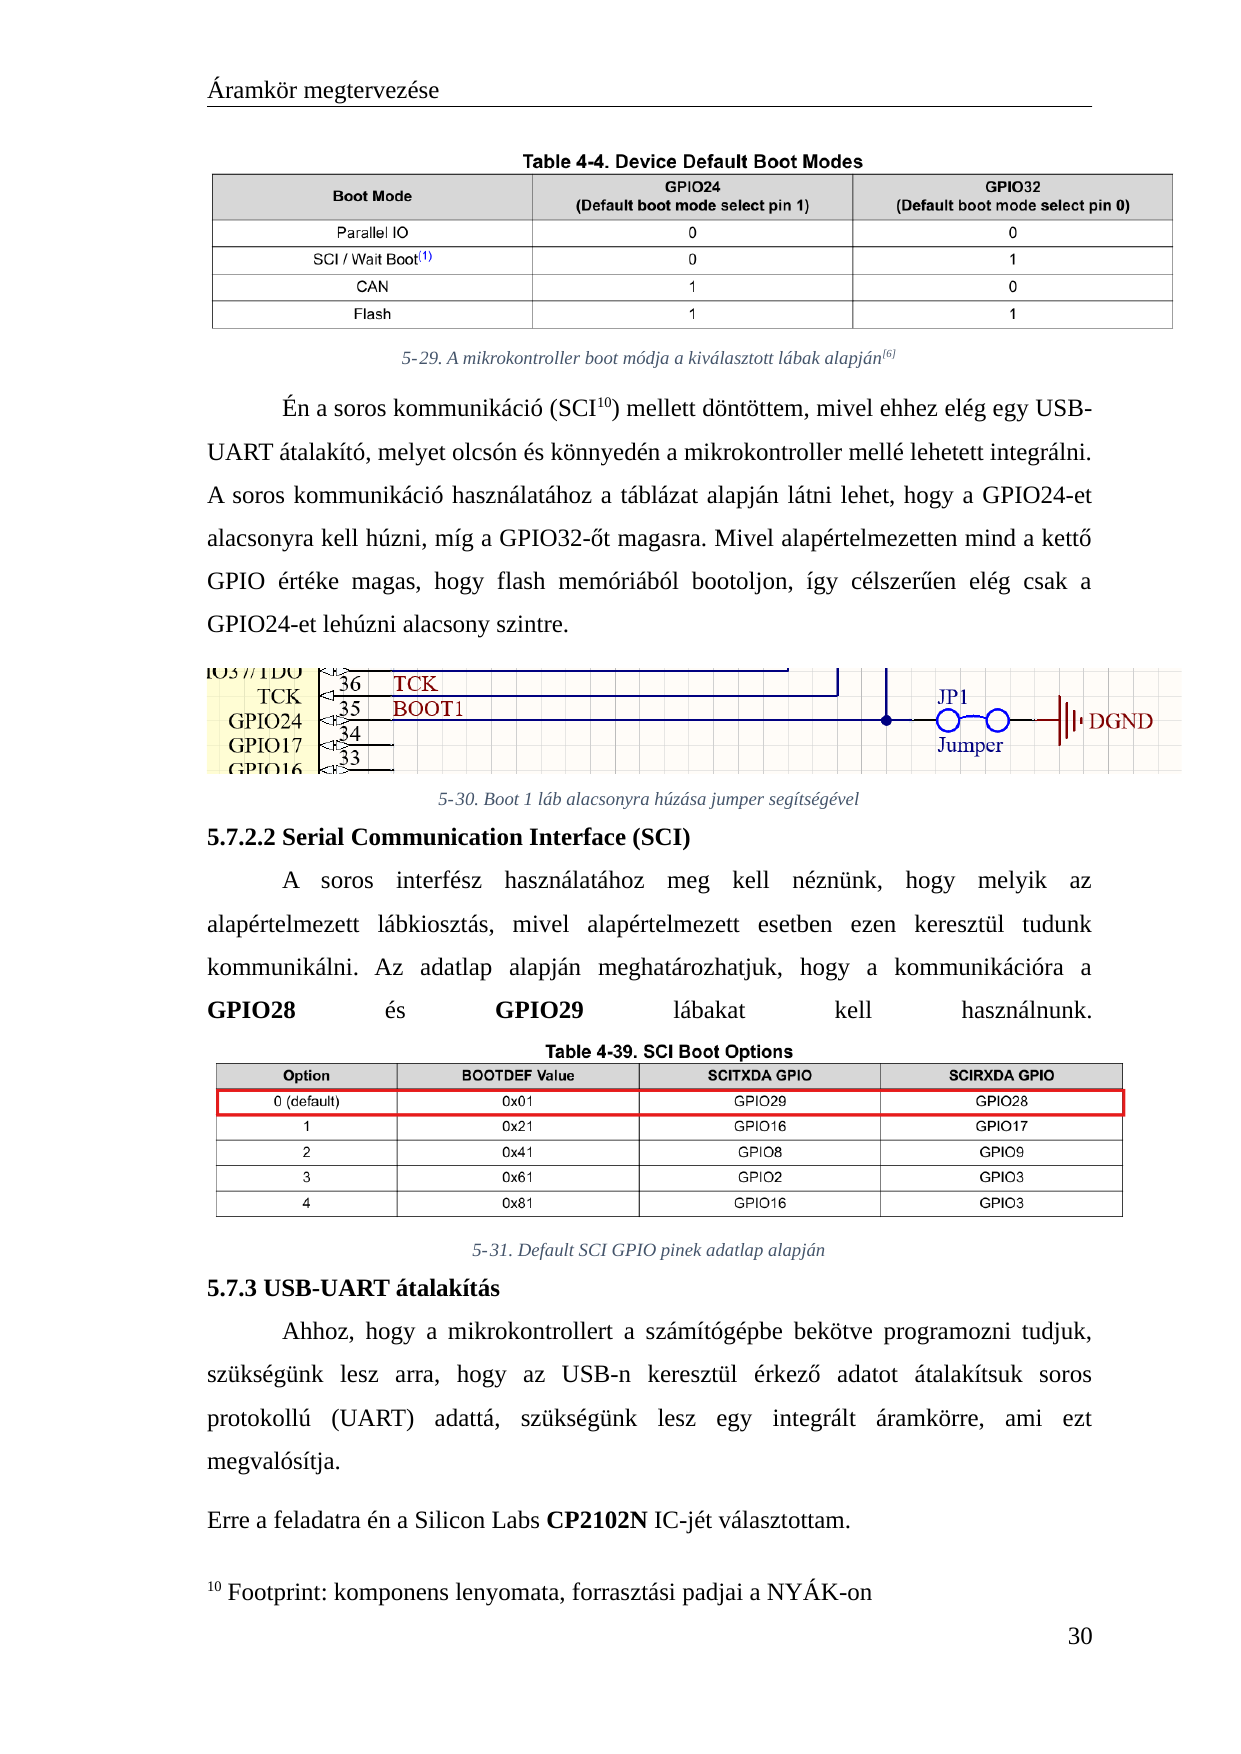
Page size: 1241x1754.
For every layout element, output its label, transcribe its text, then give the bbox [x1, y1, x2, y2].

picture [206, 1038, 1128, 1225]
subtitle USB-UART átalakítás [207, 1273, 1092, 1302]
picture [206, 668, 1182, 774]
text Én a soros kommunikáció (SCI) mellett döntöttem, mivel ehhez elég egy USB-UART átalakító, melyet olcsón és könnyedén a mikrokontroller mellé lehetett integrálni. A soros kommunikáció használatához a táblázat alapján látni lehet, hogy a GPIO24-et alacsonyra kell húzni, míg a GPIO32-őt magasra. Mivel alapértelmezetten mind a kettő GPIO értéke magas, hogy flash memóriából bootoljon, így célszerűen elég csak a GPIO24-et lehúzni alacsony szintre. [207, 393, 1092, 638]
text Erre a feladatra én a Silicon Labs CP2102N IC-jét választottam. [207, 1506, 1092, 1534]
subtitle Serial Communication Interface (SCI) [207, 822, 1092, 851]
picture [206, 147, 1182, 333]
text Ahhoz, hogy a mikrokontrollert a számítógépbe bekötve programozni tudjuk, szükségünk lesz arra, hogy az USB-n keresztül érkező adatot átalakítsuk soros protokollú (UART) adattá, szükségünk lesz egy integrált áramkörre, ami ezt megvalósítja. [207, 1316, 1092, 1474]
text A soros interfész használatához meg kell néznünk, hogy melyik az alapértelmezett lábkiosztás, mivel alapértelmezett esetben ezen keresztül tudunk kommunikálni. Az adatlap alapján meghatározhatjuk, hogy a kommunikációra a GPIO28 és GPIO29 lábakat kell használnunk. [207, 866, 1092, 1038]
